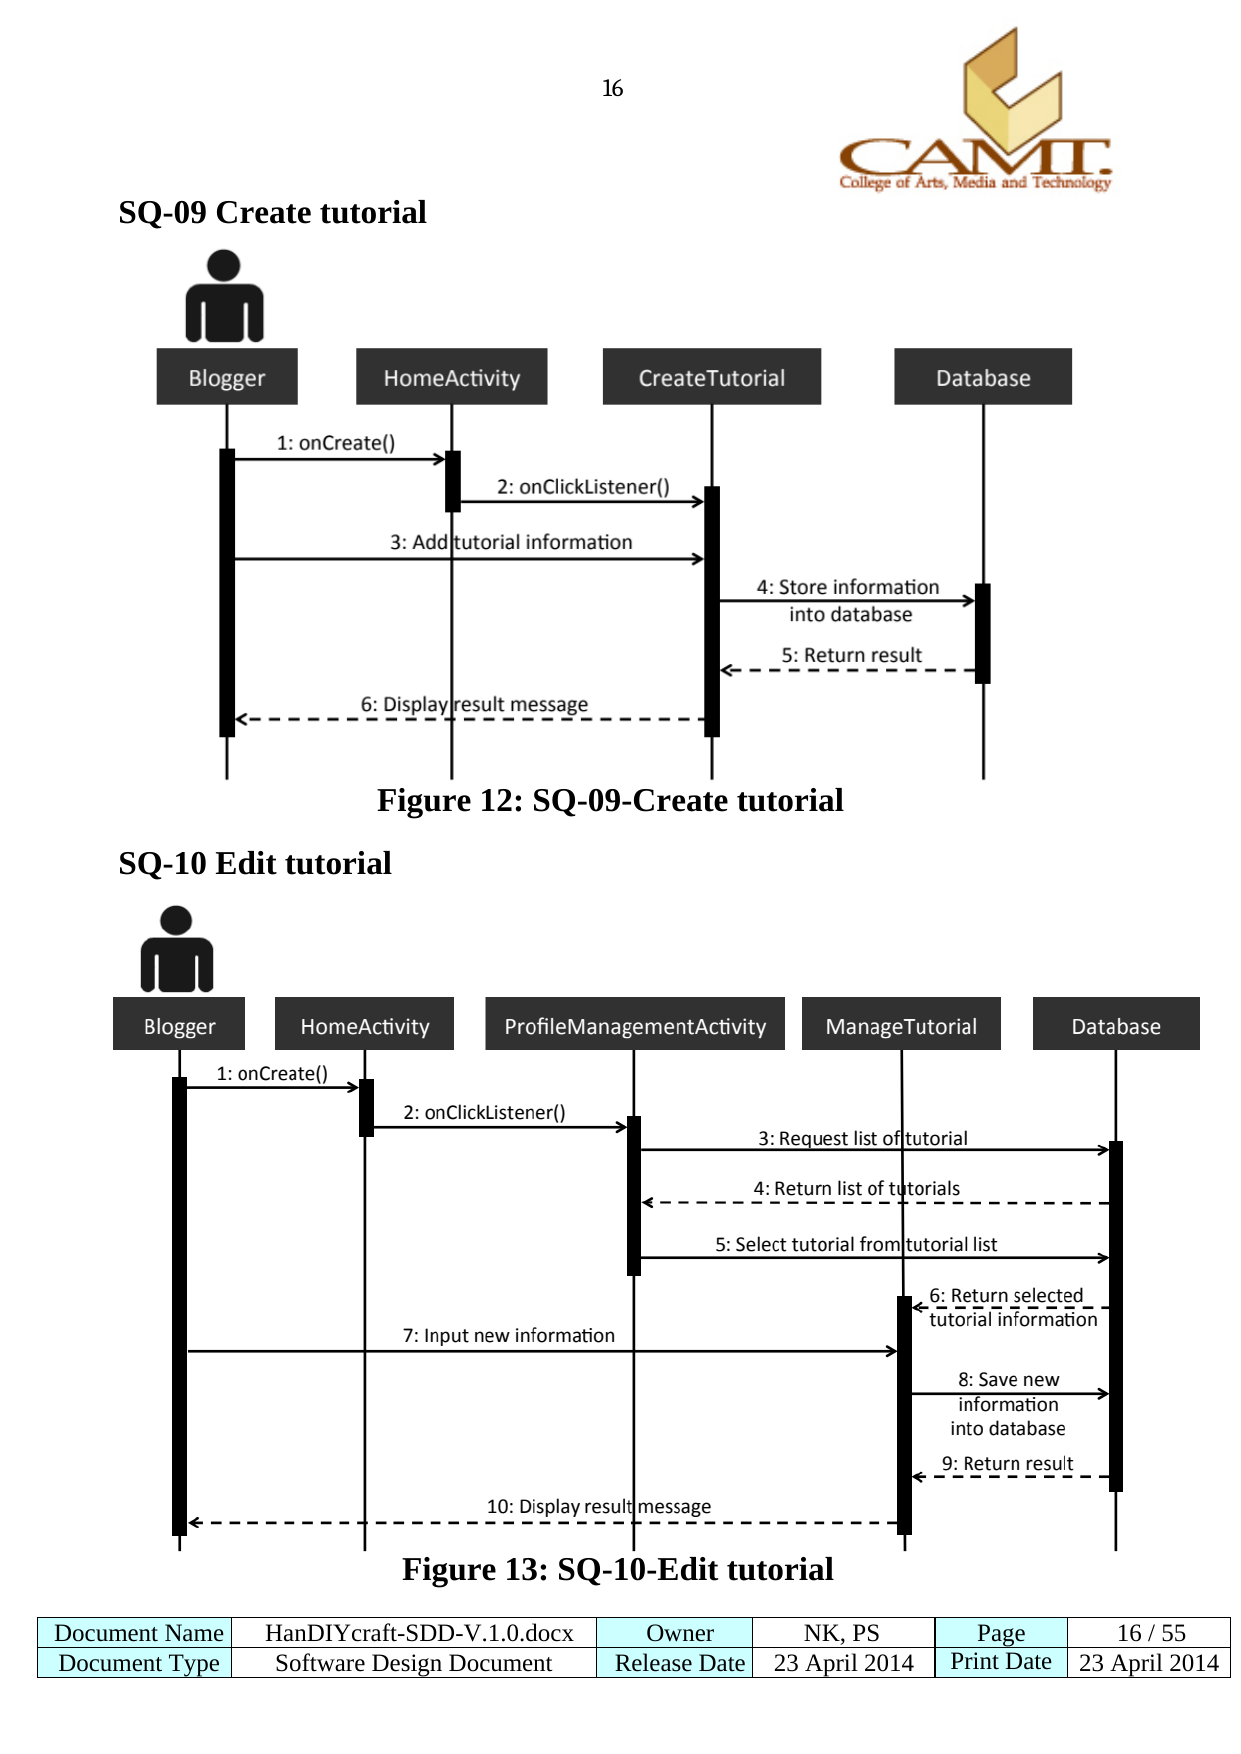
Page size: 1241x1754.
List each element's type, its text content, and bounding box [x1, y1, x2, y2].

picture [755, 18, 1221, 207]
text SQ-09 Create tutorial [118, 192, 1108, 230]
text SQ-10 Edit tutorial [118, 844, 1108, 882]
